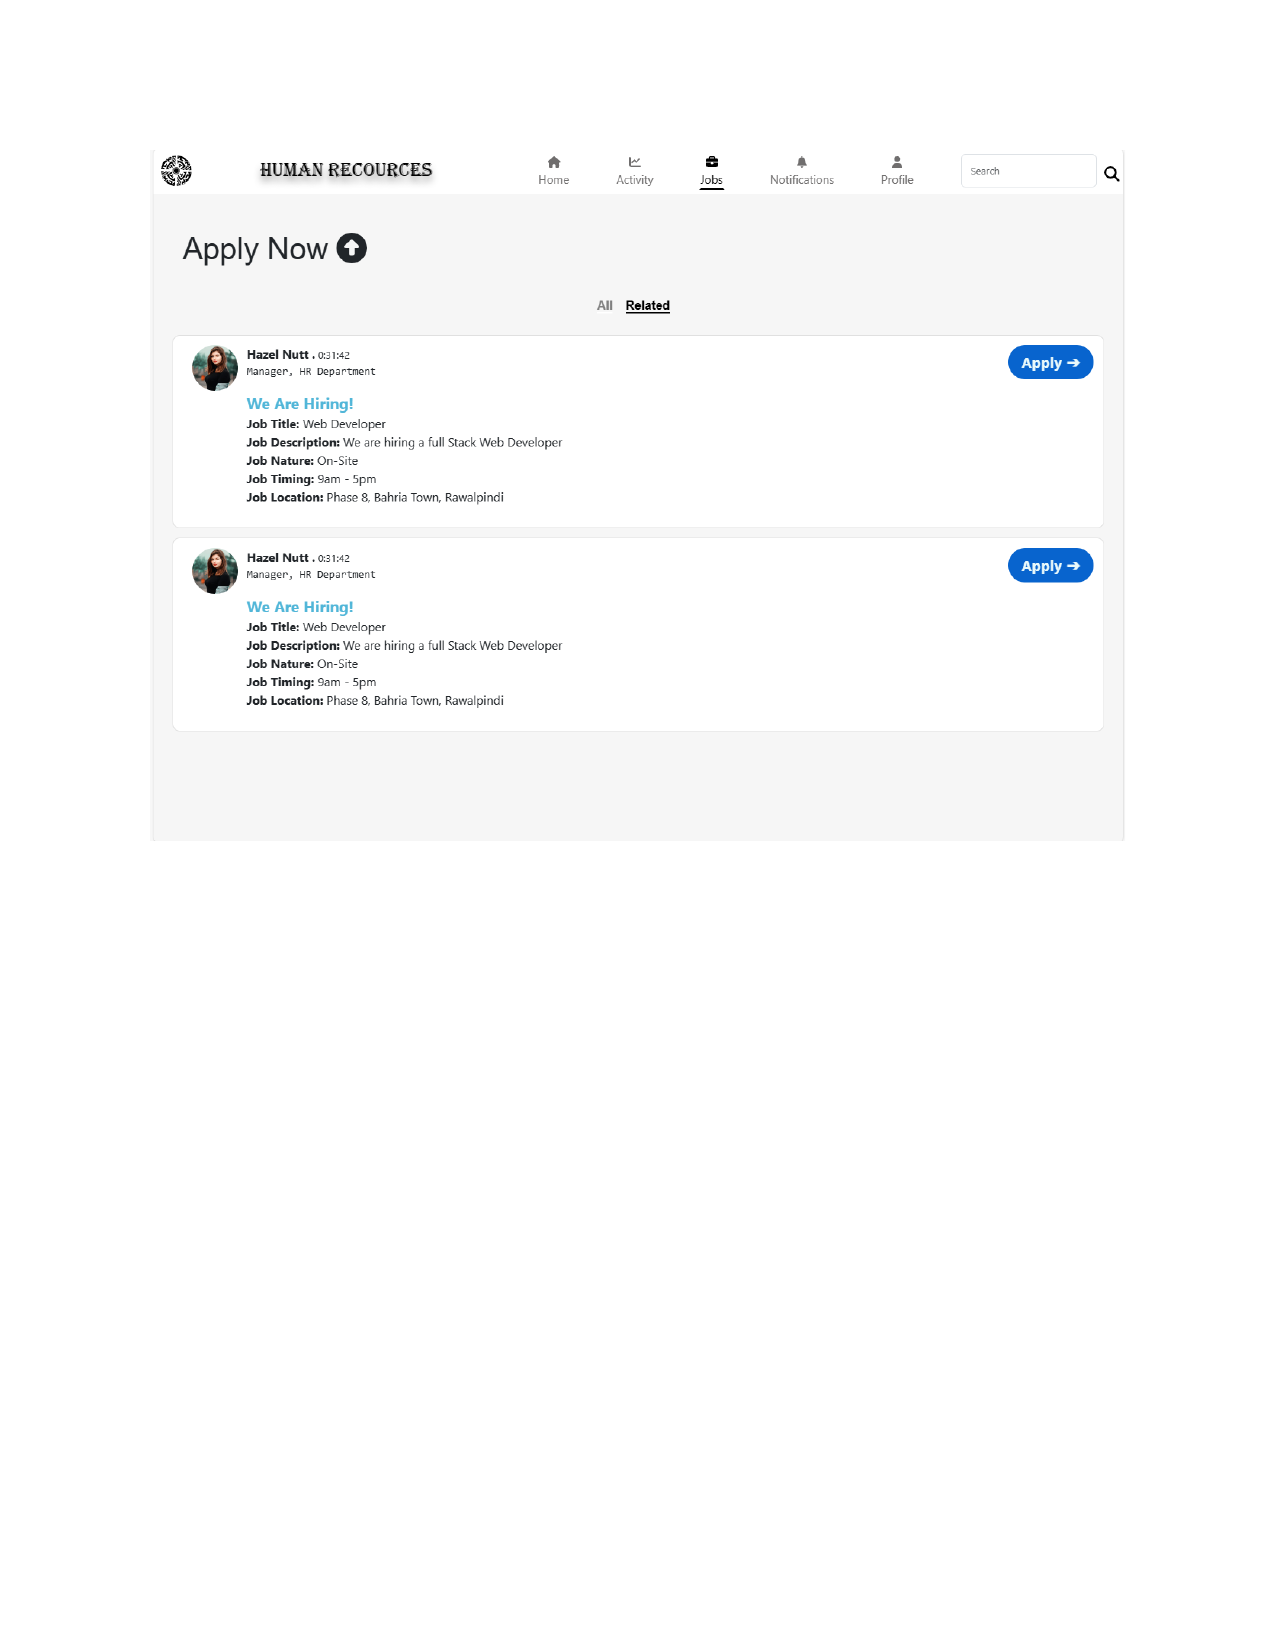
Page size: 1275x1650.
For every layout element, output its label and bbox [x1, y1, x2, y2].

picture [150, 150, 1125, 841]
